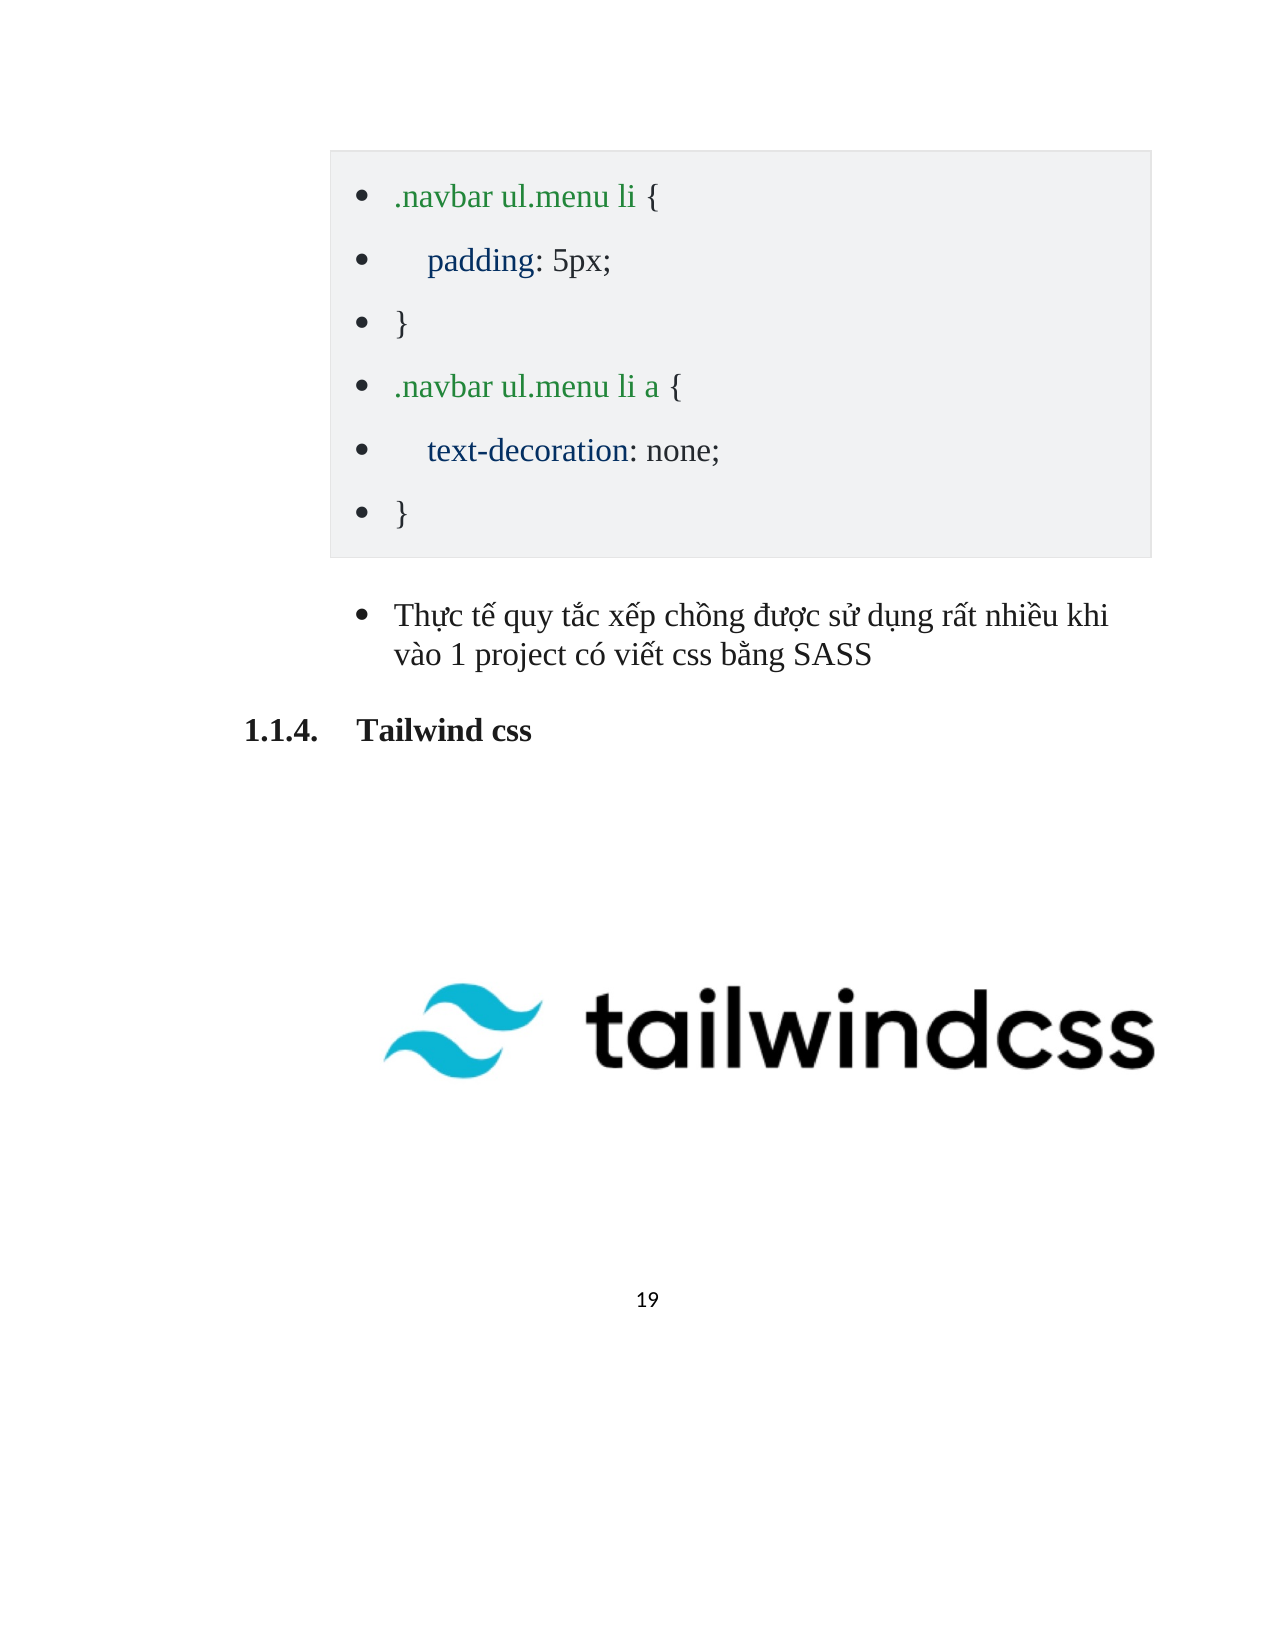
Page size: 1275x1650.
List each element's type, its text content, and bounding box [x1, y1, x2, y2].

picture [281, 785, 1257, 1274]
list Thực tế quy tắc xếp chồng được sử dụng rất nhiều khi vào 1 project có viết css bằng SASS [356, 596, 1125, 672]
list padding: 5px; [331, 213, 1150, 277]
list } [331, 277, 1150, 340]
list .navbar ul.menu li a { [331, 340, 1150, 403]
list Tailwind css [244, 710, 1125, 748]
list .navbar ul.menu li { [331, 152, 1150, 213]
list } [331, 467, 1150, 557]
list text-decoration: none; [331, 403, 1150, 467]
